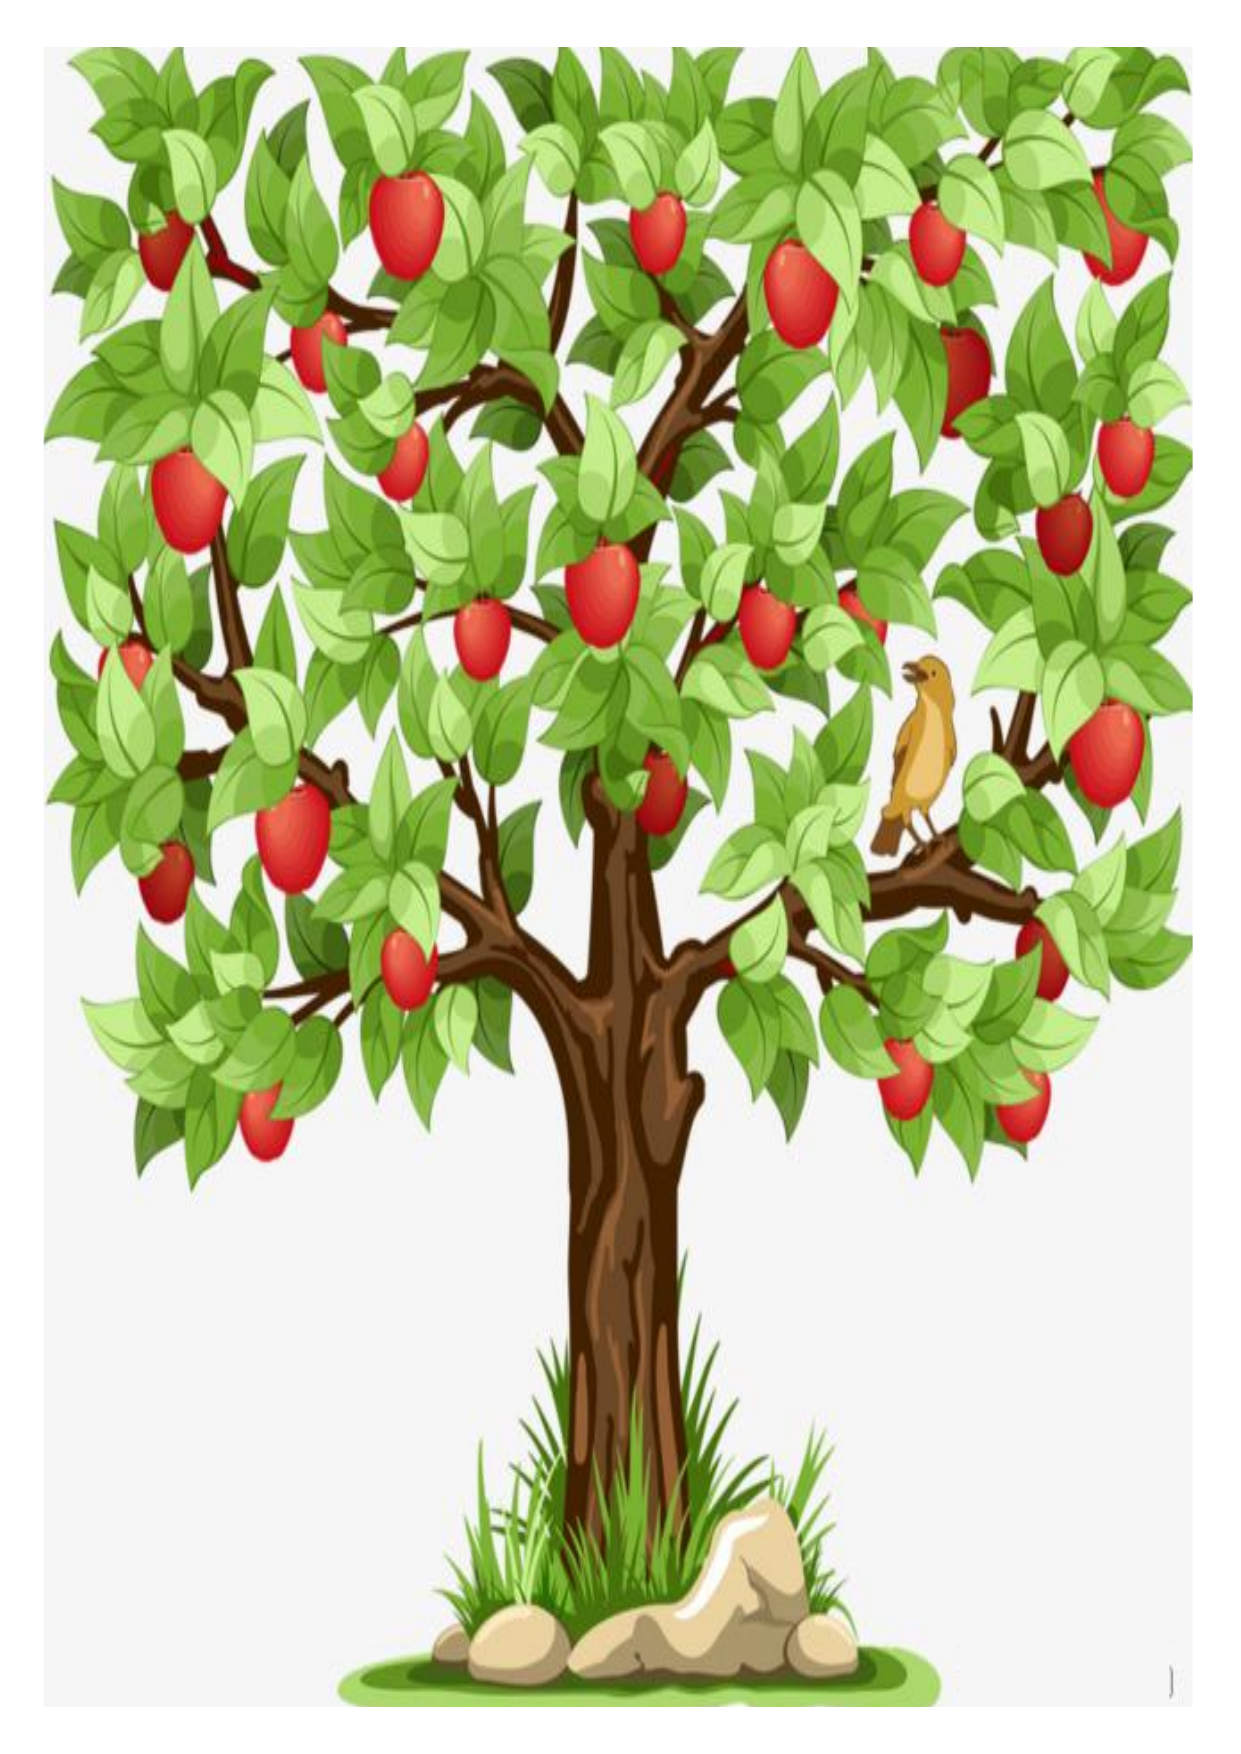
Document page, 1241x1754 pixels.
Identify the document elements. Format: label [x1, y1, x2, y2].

picture [43, 47, 1193, 1707]
